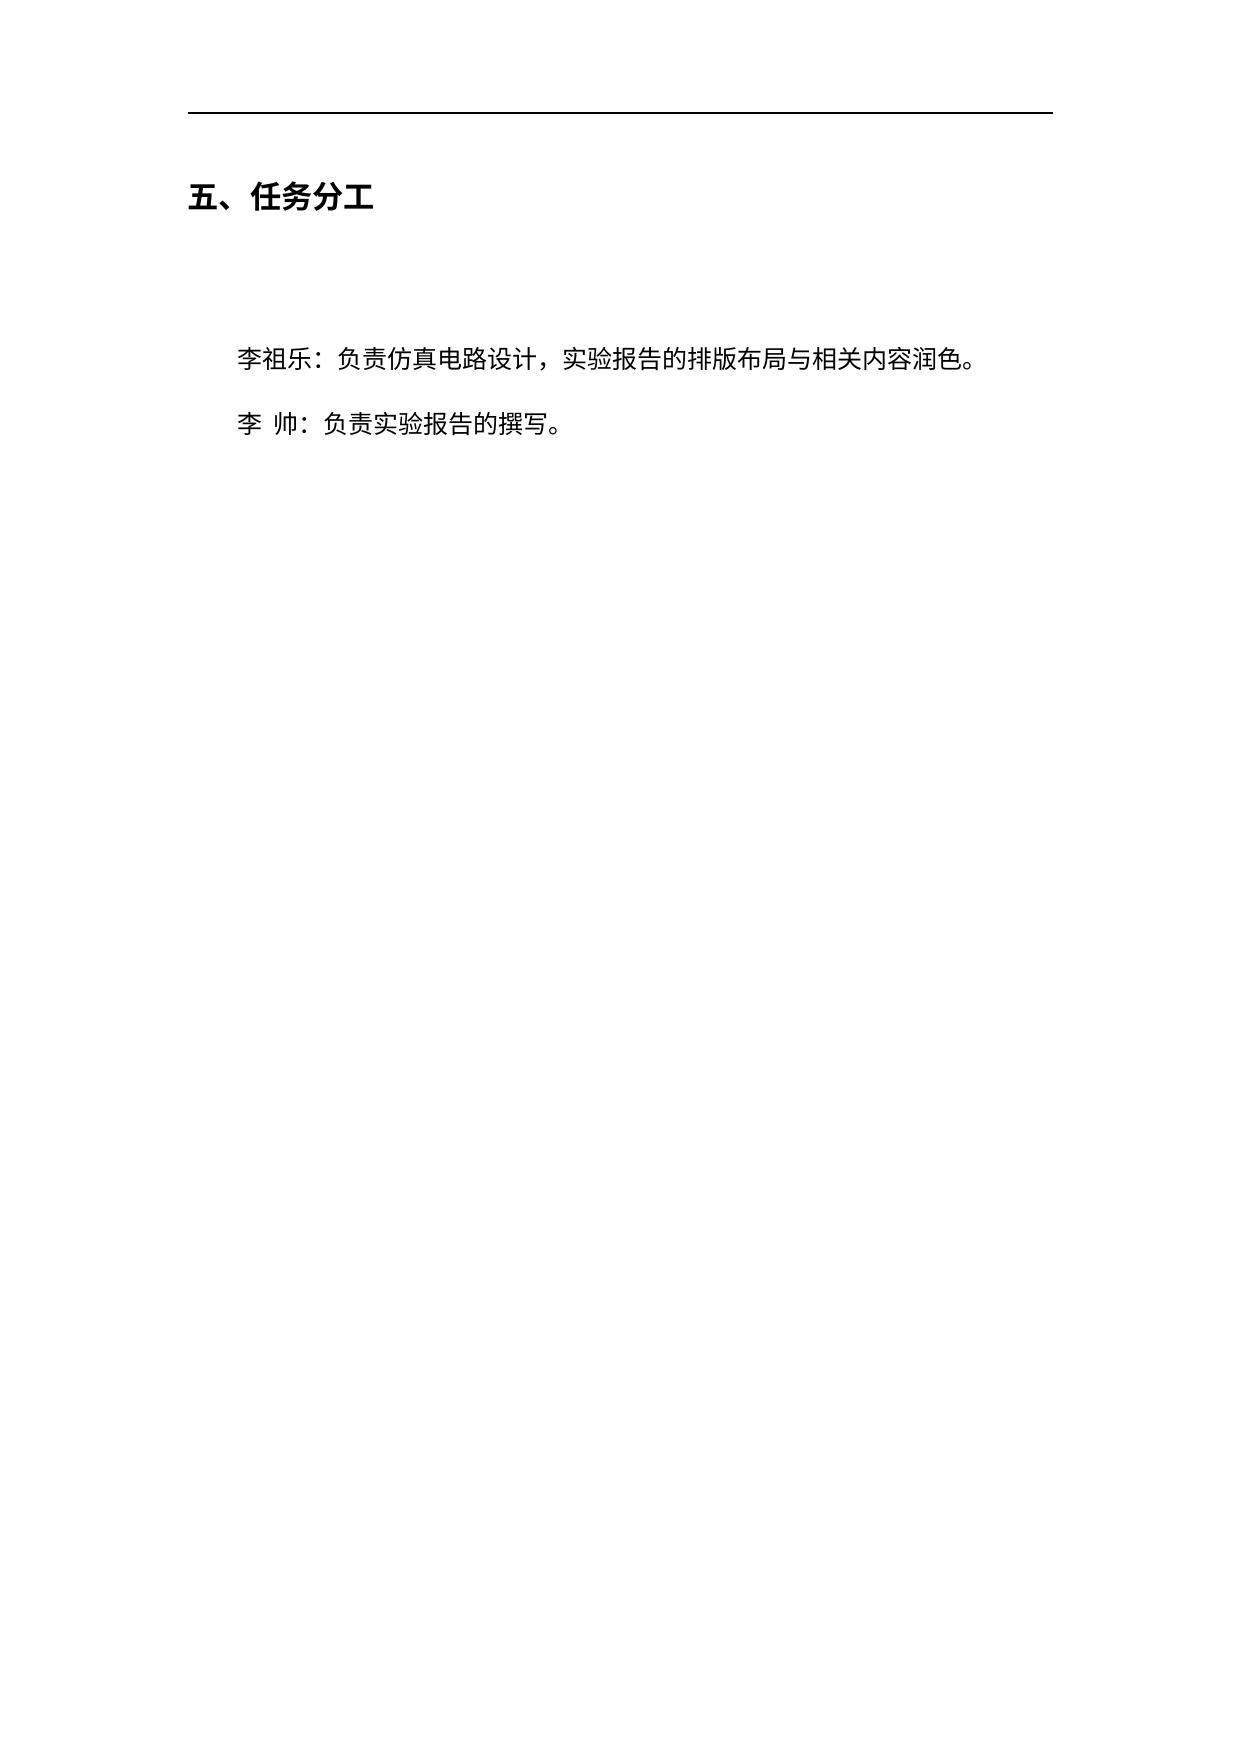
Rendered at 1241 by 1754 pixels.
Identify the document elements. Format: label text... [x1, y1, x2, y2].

text 李 帅：负责实验报告的撰写。 [187, 390, 1053, 455]
subtitle 五、任务分工 [187, 162, 1053, 227]
text 李祖乐：负责仿真电路设计，实验报告的排版布局与相关内容润色。 [187, 325, 1053, 390]
